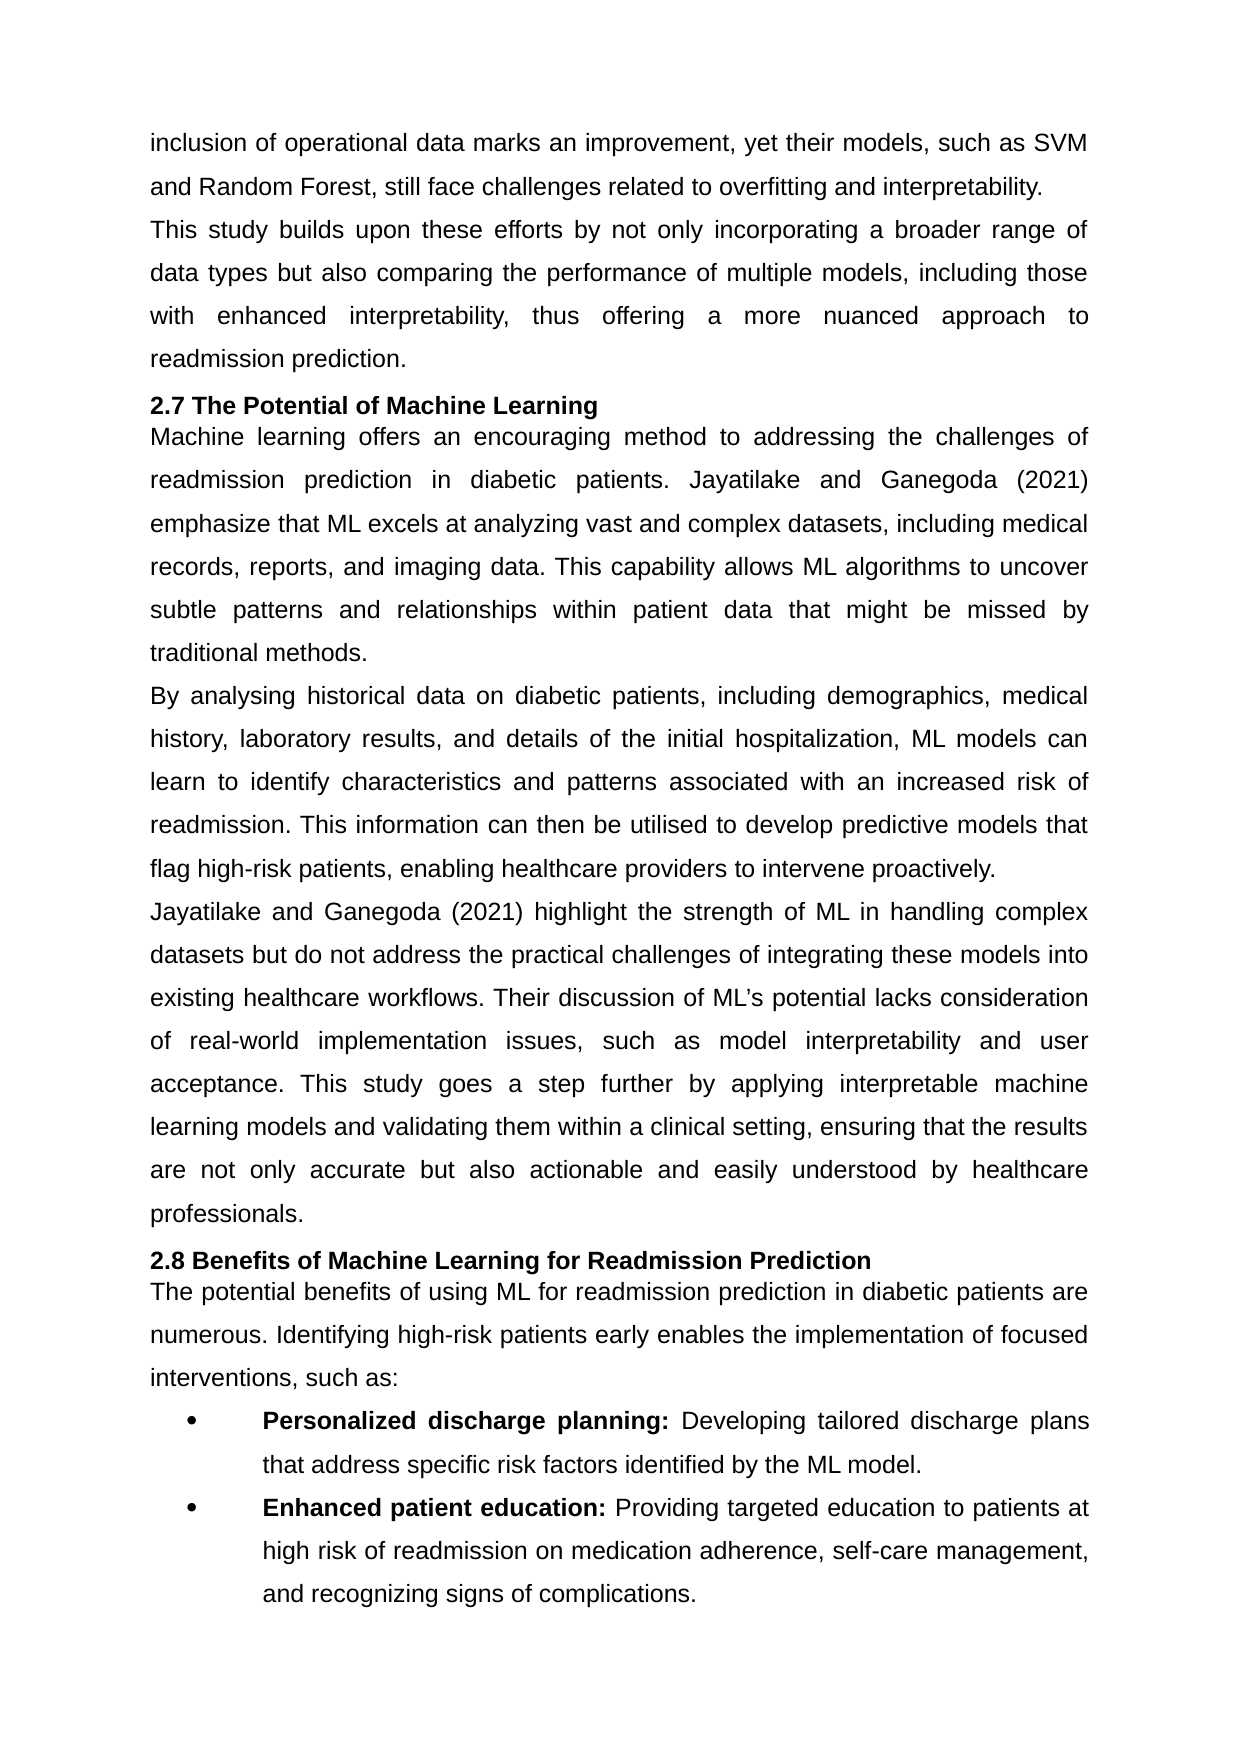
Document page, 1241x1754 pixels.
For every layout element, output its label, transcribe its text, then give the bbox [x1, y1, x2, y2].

text By analysing historical data on diabetic patients, including demographics, medical history, laboratory results, and details of the initial hospitalization, ML models can learn to identify characteristics and patterns associated with an increased risk of readmission. This information can then be utilised to develop predictive models that flag high-risk patients, enabling healthcare providers to intervene proactively. [150, 681, 1090, 882]
text Machine learning offers an encouraging method to addressing the challenges of readmission prediction in diabetic patients. Jayatilake and Ganegoda (2021) emphasize that ML excels at analyzing vast and complex datasets, including medical records, reports, and imaging data. This capability allows ML algorithms to uncover subtle patterns and relationships within patient data that might be missed by traditional methods. [150, 422, 1090, 667]
text The potential benefits of using ML for readmission prediction in diabetic patients are numerous. Identifying high-risk patients early enables the implementation of focused interventions, such as: [150, 1277, 1090, 1392]
text Jayatilake and Ganegoda (2021) highlight the strength of ML in handling complex datasets but do not address the practical challenges of integrating these models into existing healthcare workflows. Their discussion of ML’s potential lacks consideration of real-world implementation issues, such as model interpretability and user acceptance. This study goes a step further by applying interpretable machine learning models and validating them within a clinical setting, ensuring that the results are not only accurate but also actionable and easily understood by healthcare professionals. [150, 897, 1090, 1227]
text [150, 128, 1090, 200]
text This study builds upon these efforts by not only incorporating a broader range of data types but also comparing the performance of multiple models, including those with enhanced interpretability, thus offering a more nuanced approach to readmission prediction. [150, 215, 1090, 373]
list Personalized discharge planning: Developing tailored discharge plans that address specific risk factors identified by the ML model. [187, 1406, 1090, 1478]
subtitle 2.8 Benefits of Machine Learning for Readmission Prediction [150, 1246, 1090, 1275]
list Enhanced patient education: Providing targeted education to patients at high risk of readmission on medication adherence, self-care management, and recognizing signs of complications. [187, 1493, 1090, 1608]
subtitle 2.7 The Potential of Machine Learning [150, 391, 1090, 420]
